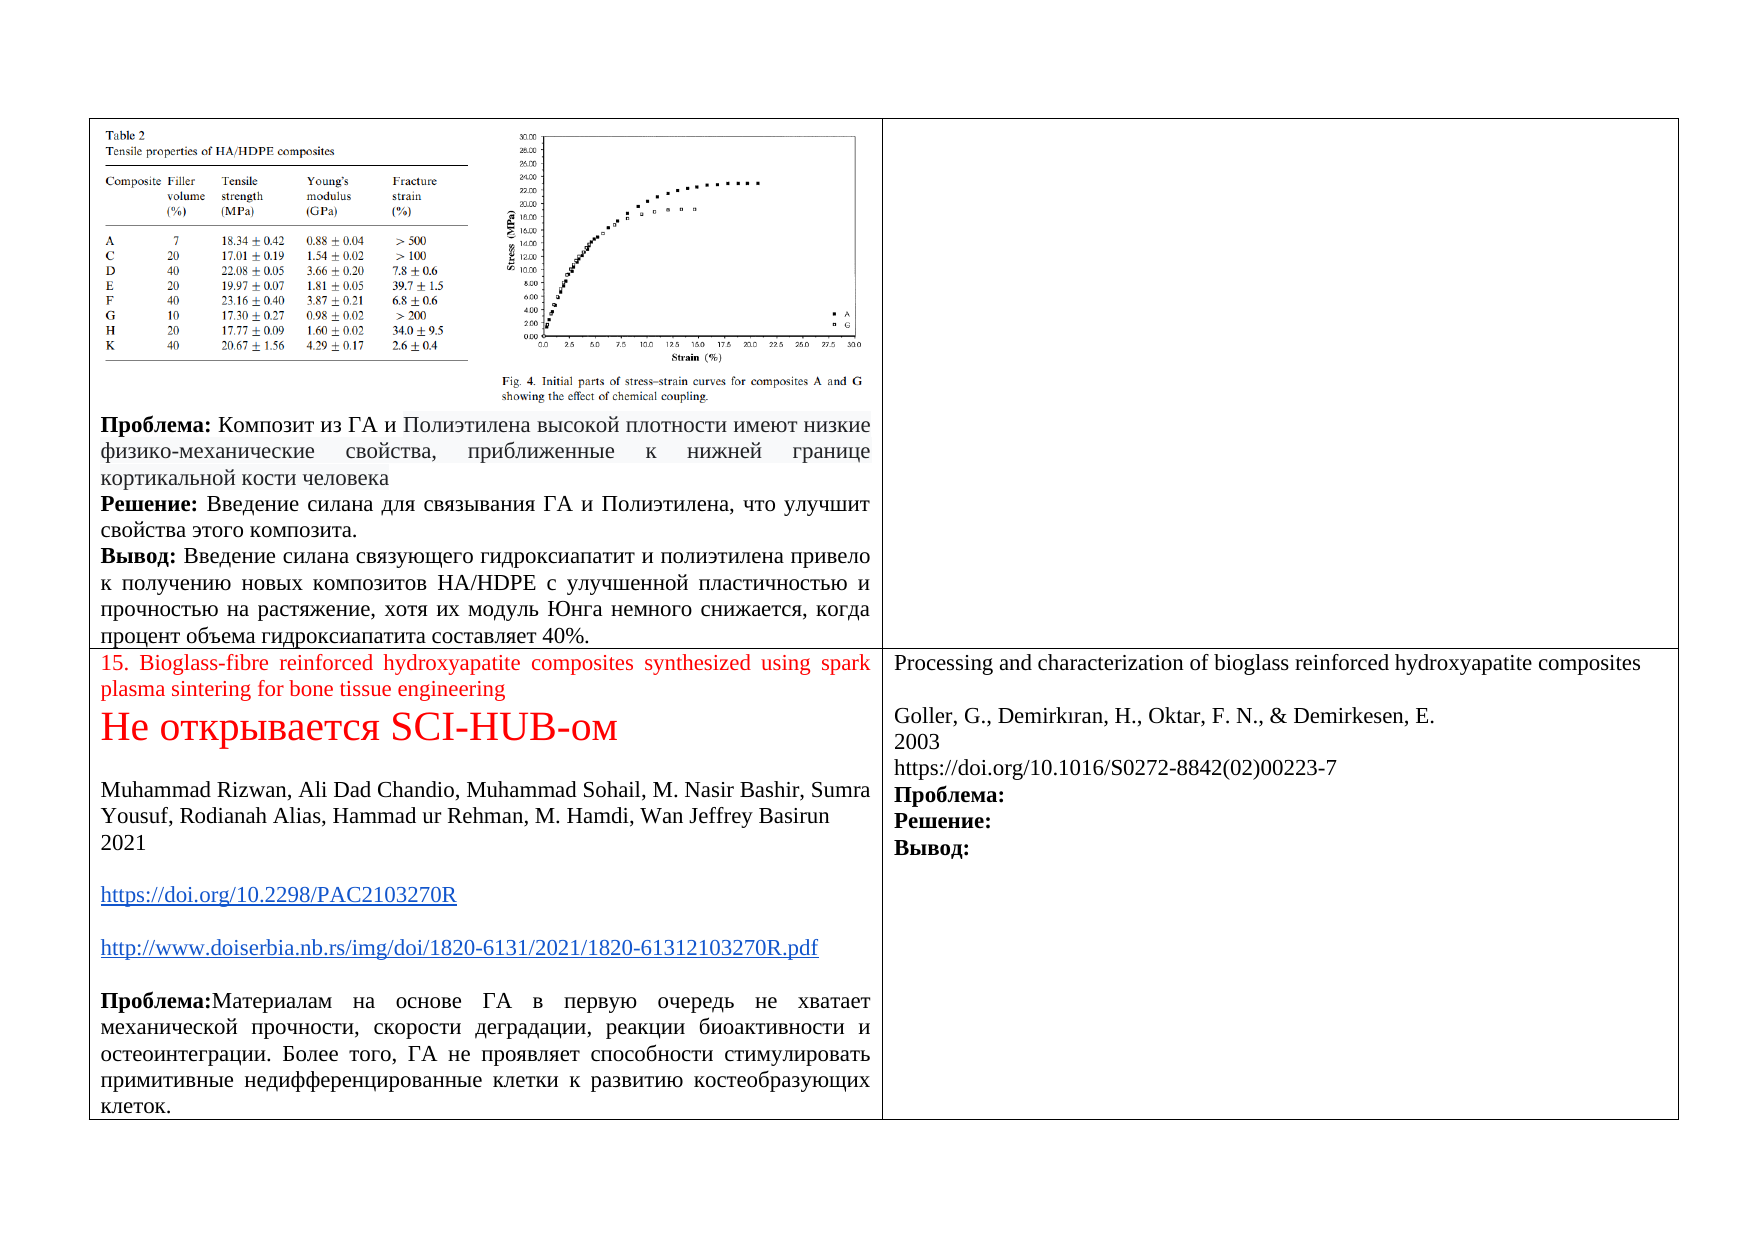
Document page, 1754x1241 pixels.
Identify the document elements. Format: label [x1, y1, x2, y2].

table_cell [883, 649, 1678, 1119]
table_cell [90, 649, 882, 1119]
picture [100, 119, 873, 411]
table_cell [883, 119, 1678, 648]
table_cell [90, 119, 882, 648]
